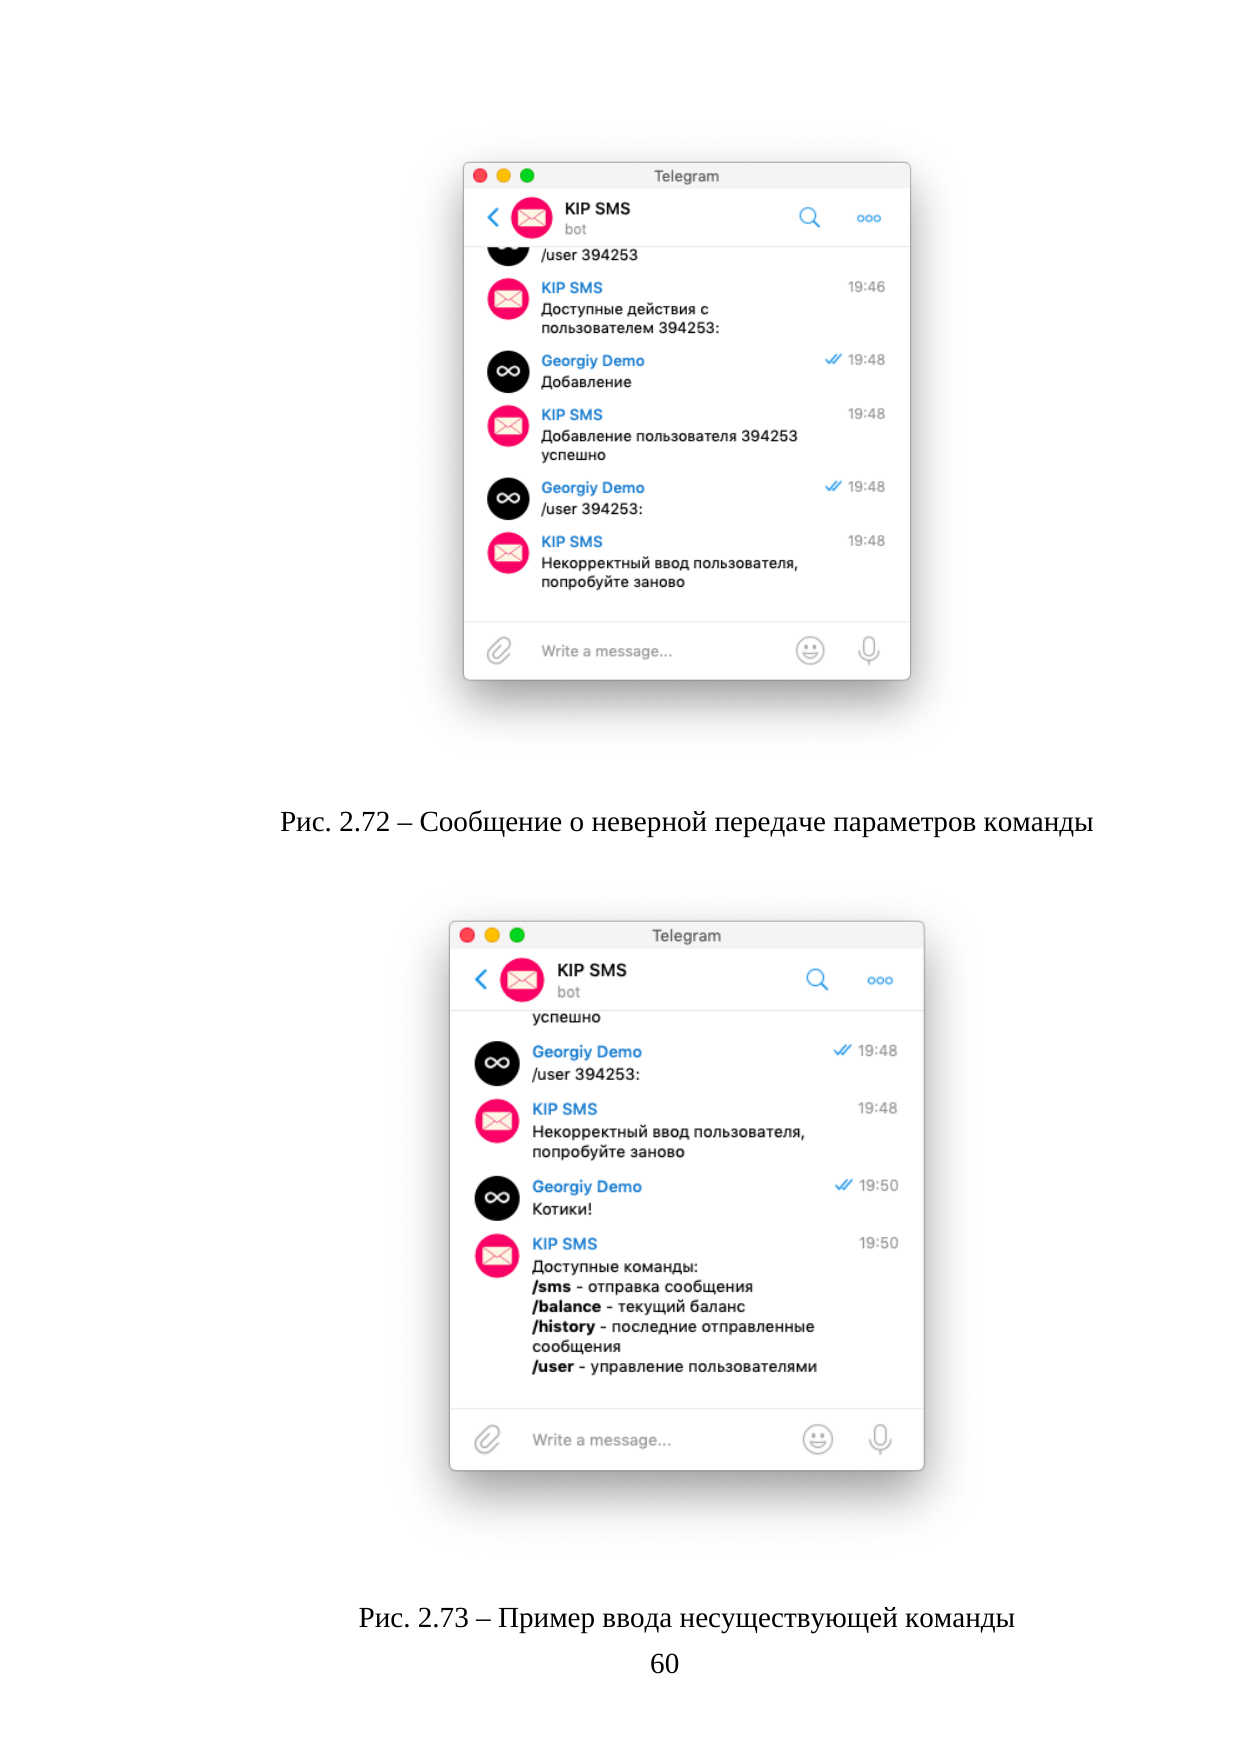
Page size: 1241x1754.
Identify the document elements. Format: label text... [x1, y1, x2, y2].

picture [398, 118, 976, 767]
text Рис. 2.72 – Сообщение о неверной передаче параметров команды [222, 804, 1152, 837]
picture [380, 875, 994, 1563]
text Рис. 2.73 – Пример ввода несуществующей команды [222, 1601, 1152, 1634]
